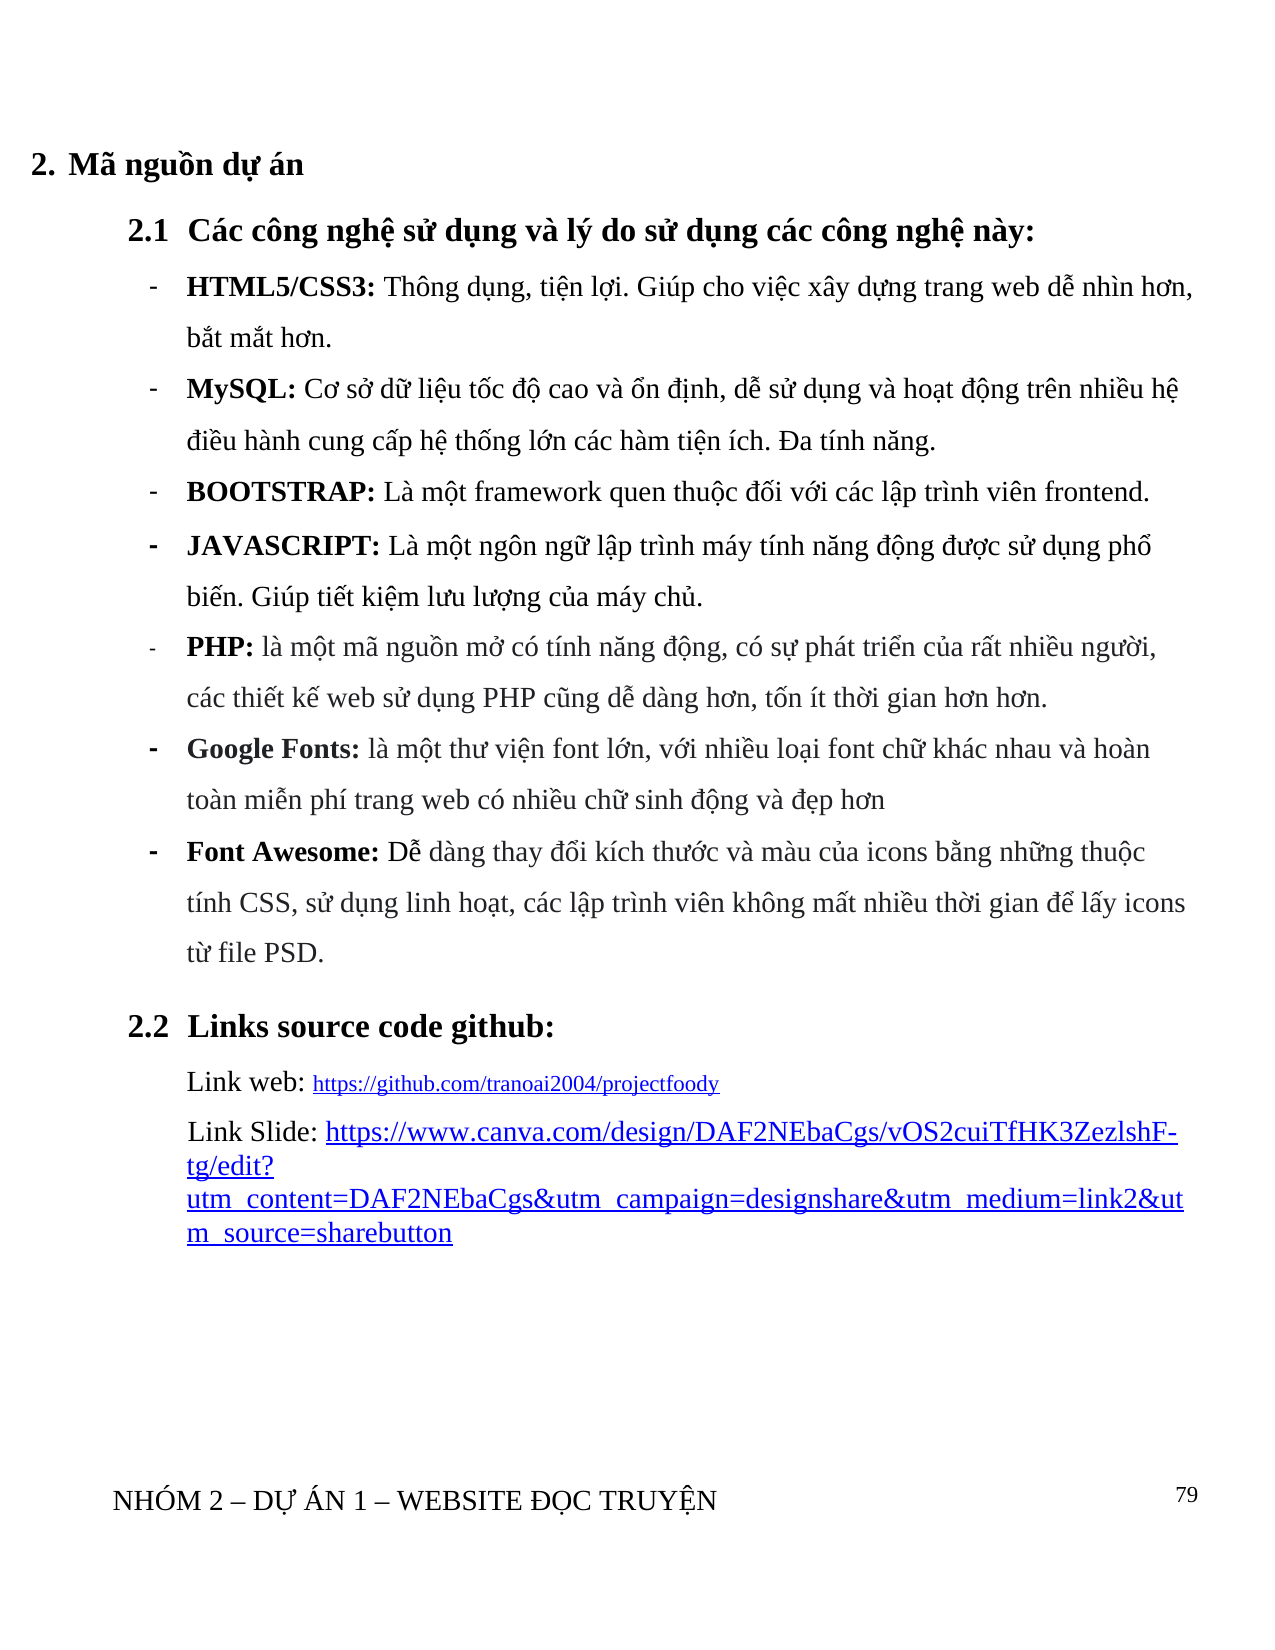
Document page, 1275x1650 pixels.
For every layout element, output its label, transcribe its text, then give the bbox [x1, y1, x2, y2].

list JAVASCRIPT: Là một ngôn ngữ lập trình máy tính năng động được sử dụng phổ biến. Giúp tiết kiệm lưu lượng của máy chủ. [149, 527, 1198, 613]
list Google Fonts: là một thư viện font lớn, với nhiều loại font chữ khác nhau và hoàn toàn miễn phí trang web có nhiều chữ sinh động và đẹp hơn [149, 730, 1198, 816]
text Link Slide: https://www.canva.com/design/DAF2NEbaCgs/vOS2cuiTfHK3ZezlshF-tg/edit?utm_content=DAF2NEbaCgs&utm_campaign=designshare&utm_medium=link2&utm_source=sharebutton [186, 1114, 1198, 1248]
list Font Awesome: Dễ dàng thay đổi kích thước và màu của icons bằng những thuộc tính CSS, sử dụng linh hoạt, các lập trình viên không mất nhiều thời gian để lấy icons từ file PSD. [149, 833, 1198, 969]
subtitle Mã nguồn dự án [31, 144, 1198, 182]
subtitle Links source code github: [98, 1007, 1198, 1045]
list MySQL: Cơ sở dữ liệu tốc độ cao và ổn định, dễ sử dụng và hoạt động trên nhiều hệ điều hành cung cấp hệ thống lớn các hàm tiện ích. Đa tính năng. [149, 371, 1198, 456]
list HTML5/CSS3: Thông dụng, tiện lợi. Giúp cho việc xây dựng trang web dễ nhìn hơn, bắt mắt hơn. [149, 268, 1198, 354]
list BOOTSTRAP: Là một framework quen thuộc đối với các lập trình viên frontend. [149, 473, 1198, 509]
text Link web: https://github.com/tranoai2004/projectfoody [186, 1064, 1198, 1098]
list PHP: là một mã nguồn mở có tính năng động, có sự phát triển của rất nhiều người, các thiết kế web sử dụng PHP cũng dễ dàng hơn, tốn ít thời gian hơn hơn. [149, 629, 1198, 713]
subtitle Các công nghệ sử dụng và lý do sử dụng các công nghệ này: [98, 210, 1198, 249]
